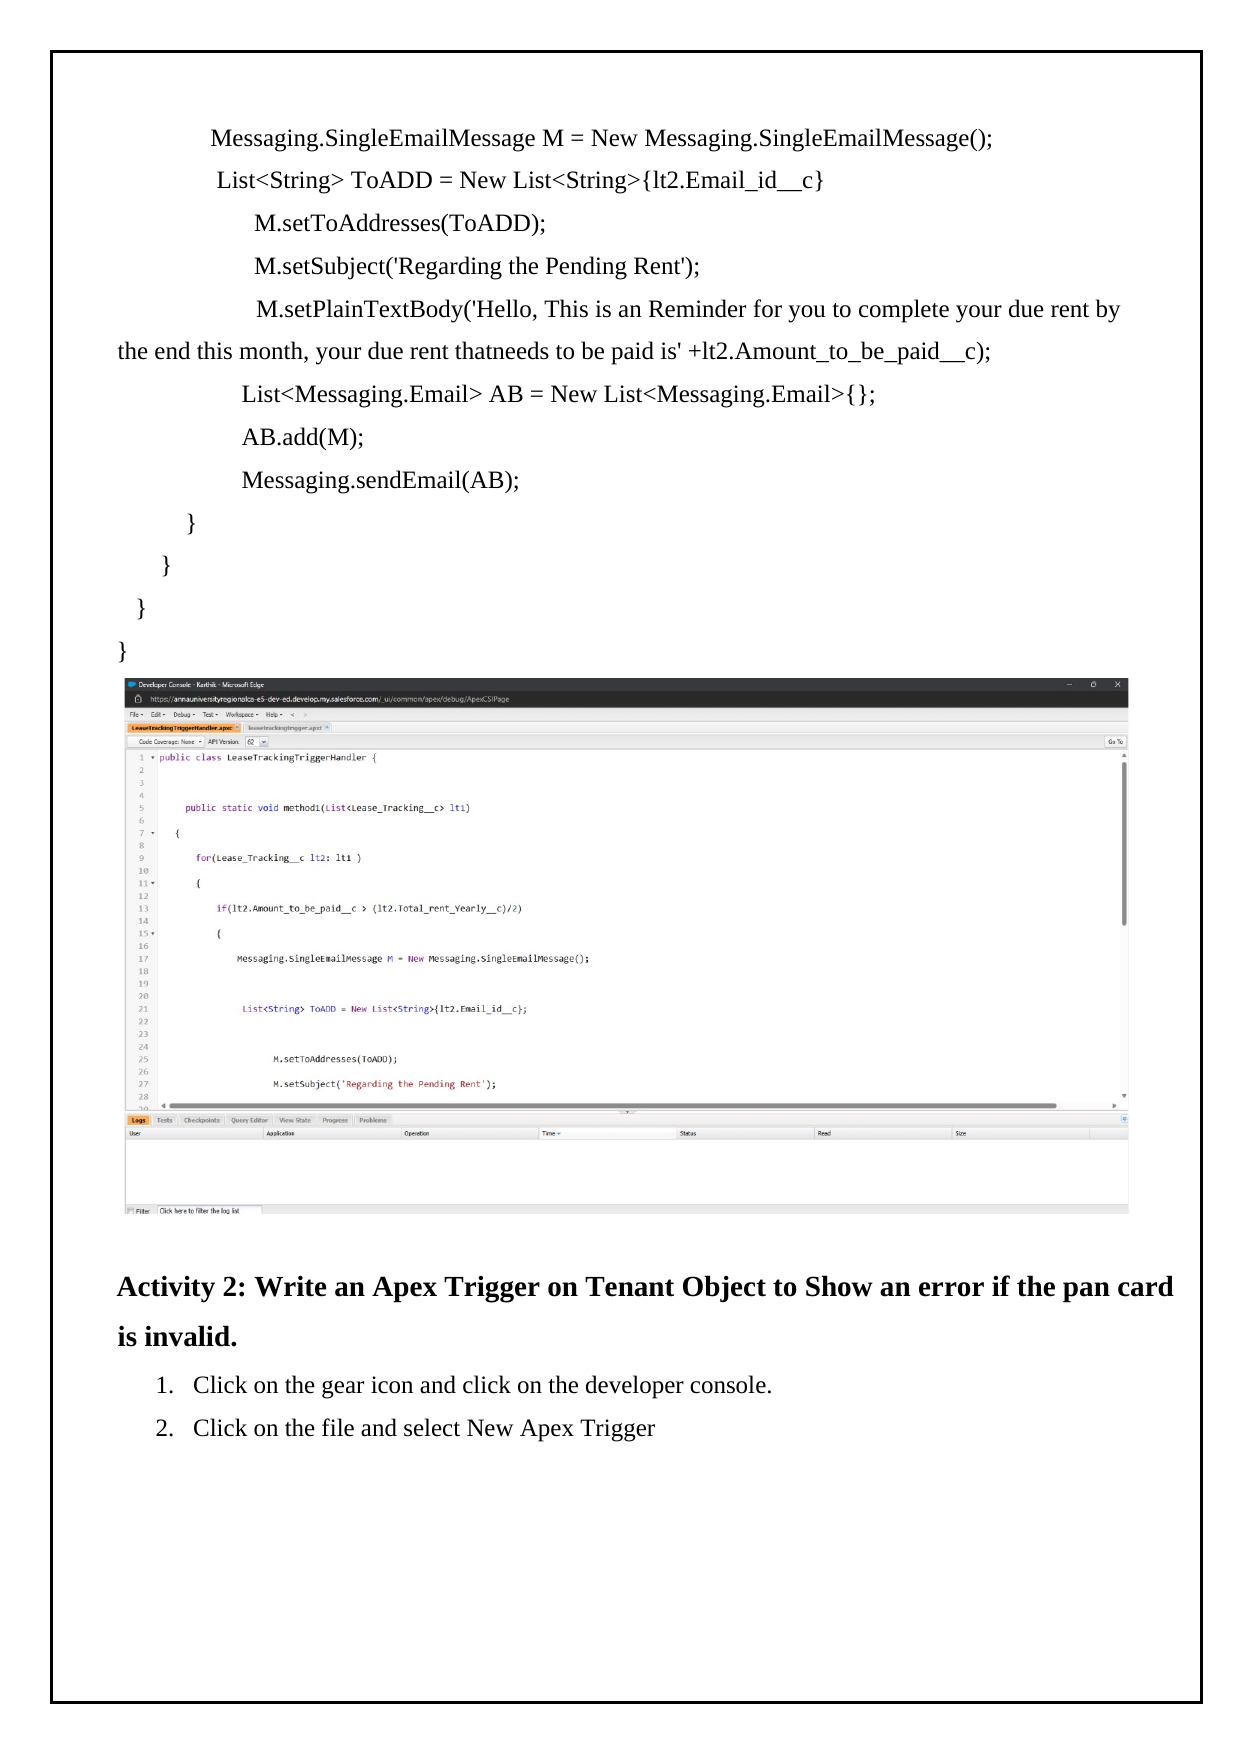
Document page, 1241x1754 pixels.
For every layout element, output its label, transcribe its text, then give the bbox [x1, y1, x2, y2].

picture [124, 678, 1129, 1214]
text List<String> ToADD = New List<String>{lt2.Email_id__c} [116, 165, 1122, 194]
text M.setPlainTextBody('Hello, This is an Reminder for you to complete your due rent by the end this month, your due rent thatneeds to be paid is' +lt2.Amount_to_be_paid__c); [116, 294, 1122, 365]
text } [116, 550, 1122, 579]
text } [116, 636, 1122, 665]
list Click on the gear icon and click on the developer console. [155, 1370, 1122, 1398]
text M.setToAddresses(ToADD); [116, 208, 1122, 237]
text Messaging.SingleEmailMessage M = New Messaging.SingleEmailMessage(); [116, 123, 1122, 151]
text } [116, 593, 1122, 622]
text List<Messaging.Email> AB = New List<Messaging.Email>{}; [116, 379, 1122, 408]
list Click on the file and select New Apex Trigger [155, 1413, 1122, 1442]
text } [116, 508, 1122, 536]
text Messaging.sendEmail(AB); [116, 465, 1122, 494]
text Activity 2: Write an Apex Trigger on Tenant Object to Show an error if the pan card is invalid. [116, 1269, 1185, 1353]
text AB.add(M); [116, 422, 1122, 451]
text M.setSubject('Regarding the Pending Rent'); [116, 251, 1122, 280]
